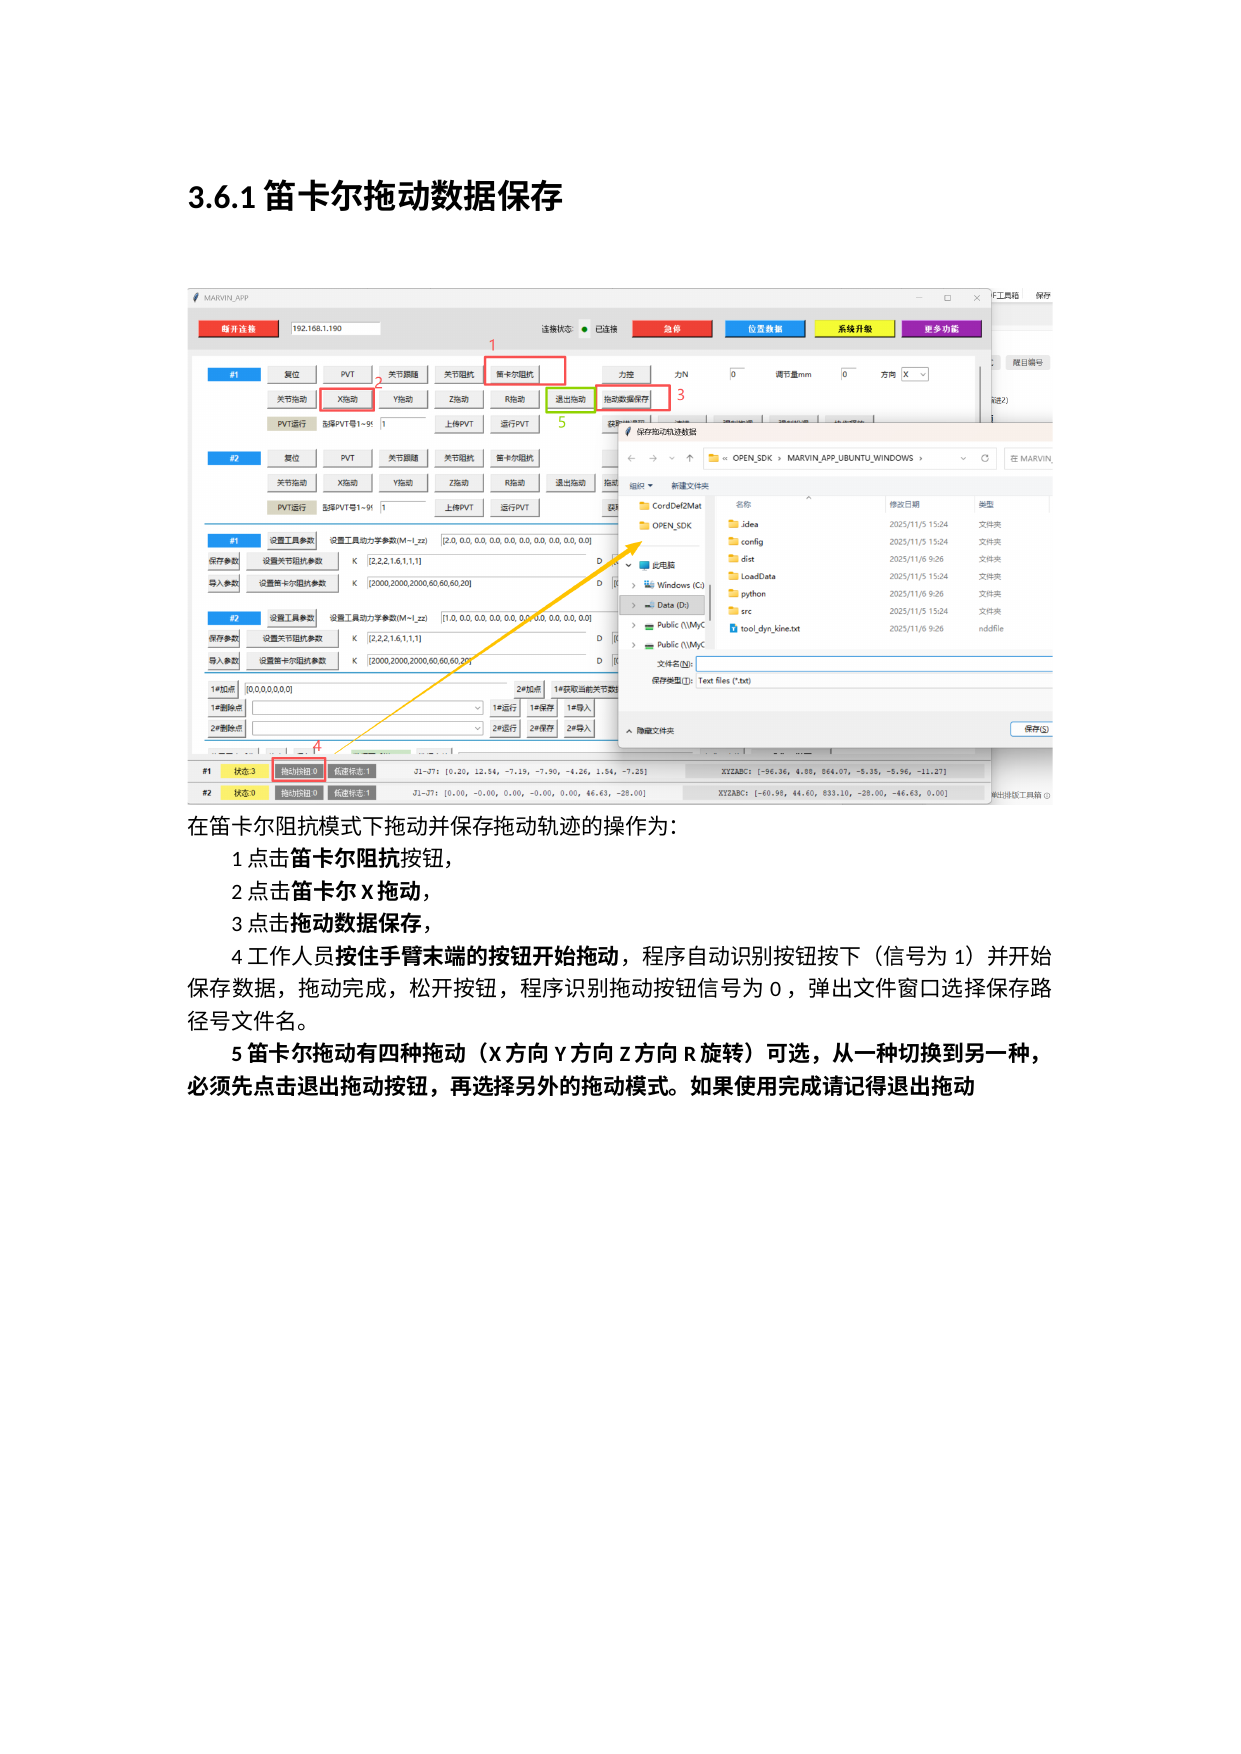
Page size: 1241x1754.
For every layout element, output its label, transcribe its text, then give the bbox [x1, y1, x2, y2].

text 3点击拖动数据保存， [187, 906, 1053, 938]
text 在笛卡尔阻抗模式下拖动并保存拖动轨迹的操作为： [187, 808, 1053, 841]
text 2 点击笛卡尔X拖动， [187, 873, 1053, 906]
text 4 工作人员按住手臂末端的按钮开始拖动，程序自动识别按钮按下（信号为1）并开始保存数据，拖动完成，松开按钮，程序识别拖动按钮信号为0 ，弹出文件窗口选择保存路径号文件名。 [187, 938, 1053, 1036]
picture [187, 288, 1053, 805]
text 5笛卡尔拖动有四种拖动（X方向 Y方向 Z方向 R旋转）可选，从一种切换到另一种，必须先点击退出拖动按钮，再选择另外的拖动模式。如果使用完成请记得退出拖动 [187, 1036, 1053, 1101]
subtitle 3.6.1 笛卡尔拖动数据保存 [187, 162, 1053, 227]
text 1点击笛卡尔阻抗按钮， [187, 841, 1053, 873]
